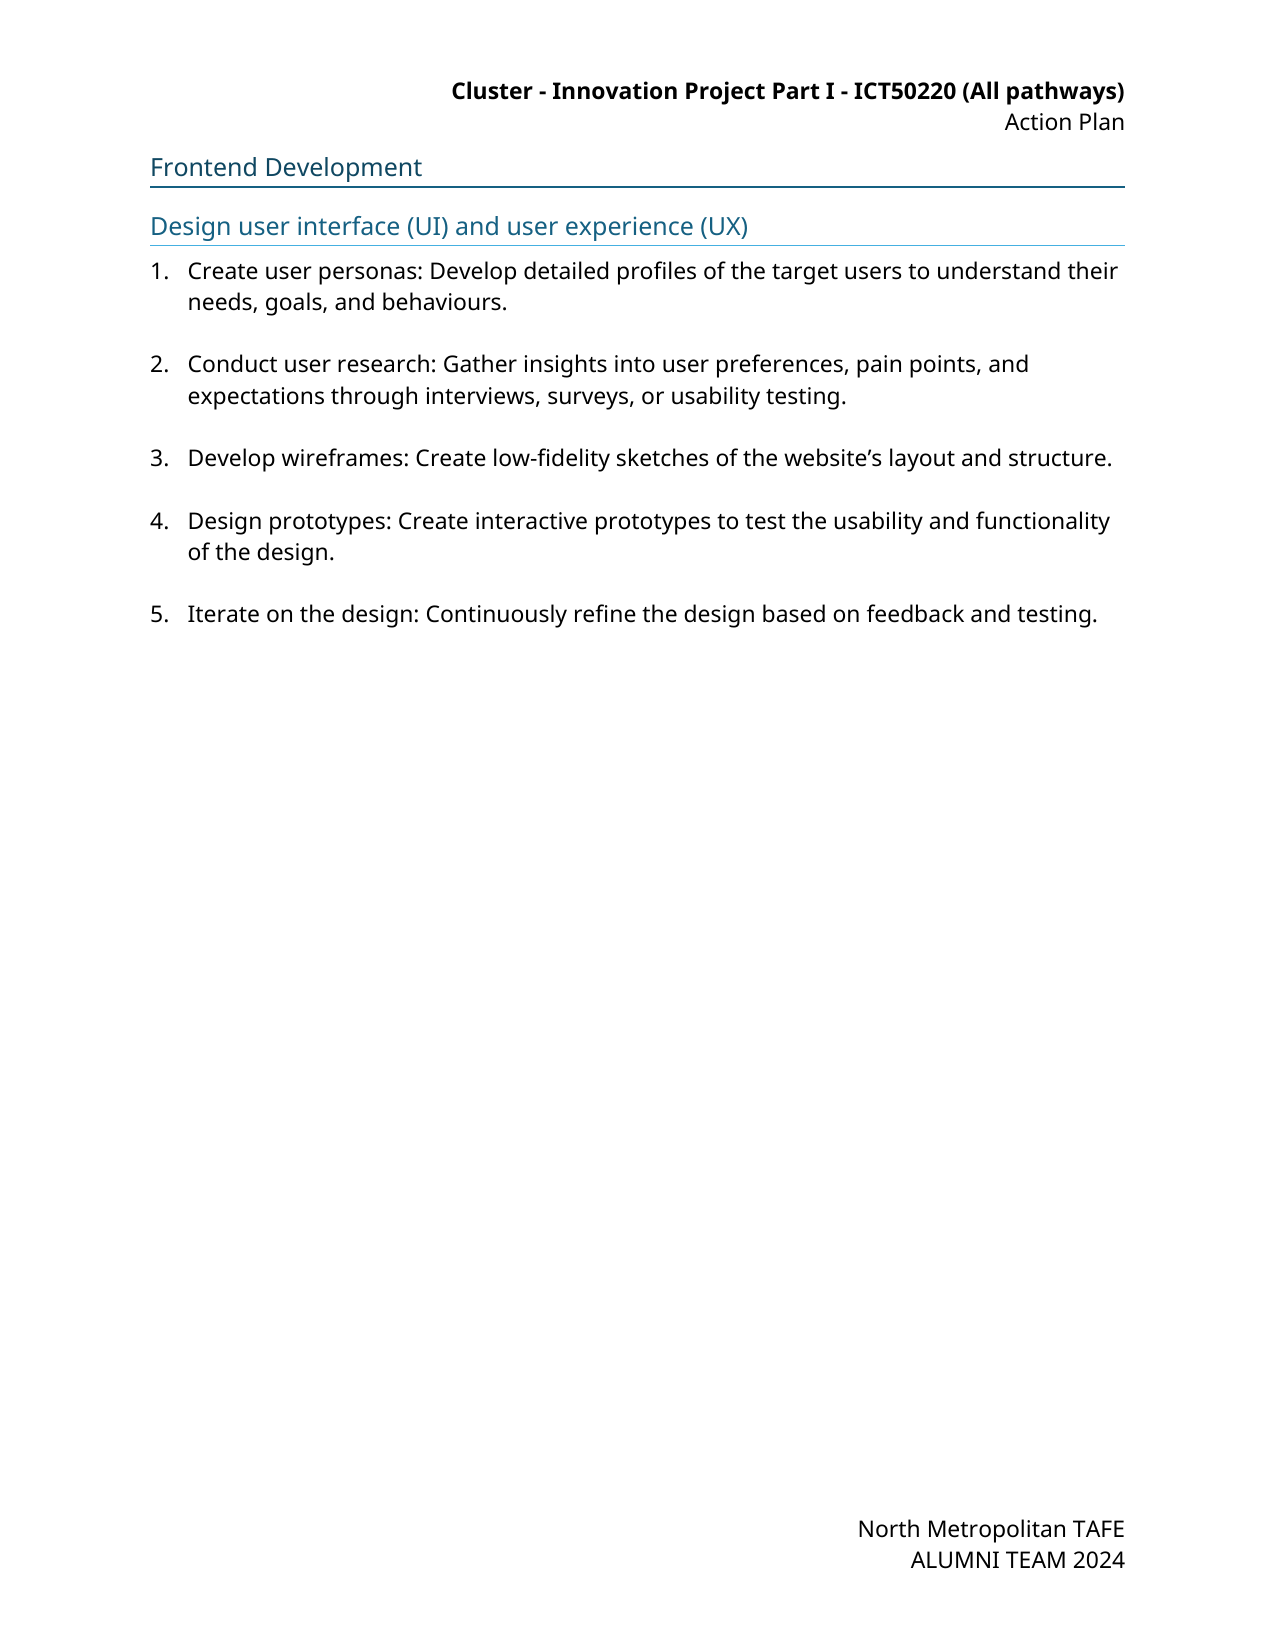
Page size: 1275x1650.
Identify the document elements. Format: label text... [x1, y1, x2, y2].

list Design prototypes: Create interactive prototypes to test the usability and functionality of the design. [150, 504, 1125, 598]
list Develop wireframes: Create low-fidelity sketches of the website’s layout and structure. [150, 442, 1125, 504]
list Conduct user research: Gather insights into user preferences, pain points, and expectations through interviews, surveys, or usability testing. [150, 348, 1125, 442]
subtitle Design user interface (UI) and user experience (UX) [150, 209, 1125, 245]
list Iterate on the design: Continuously refine the design based on feedback and testing. [150, 598, 1125, 629]
list Create user personas: Develop detailed profiles of the target users to understand their needs, goals, and behaviours. [150, 254, 1125, 348]
subtitle Frontend Development [150, 150, 1125, 186]
